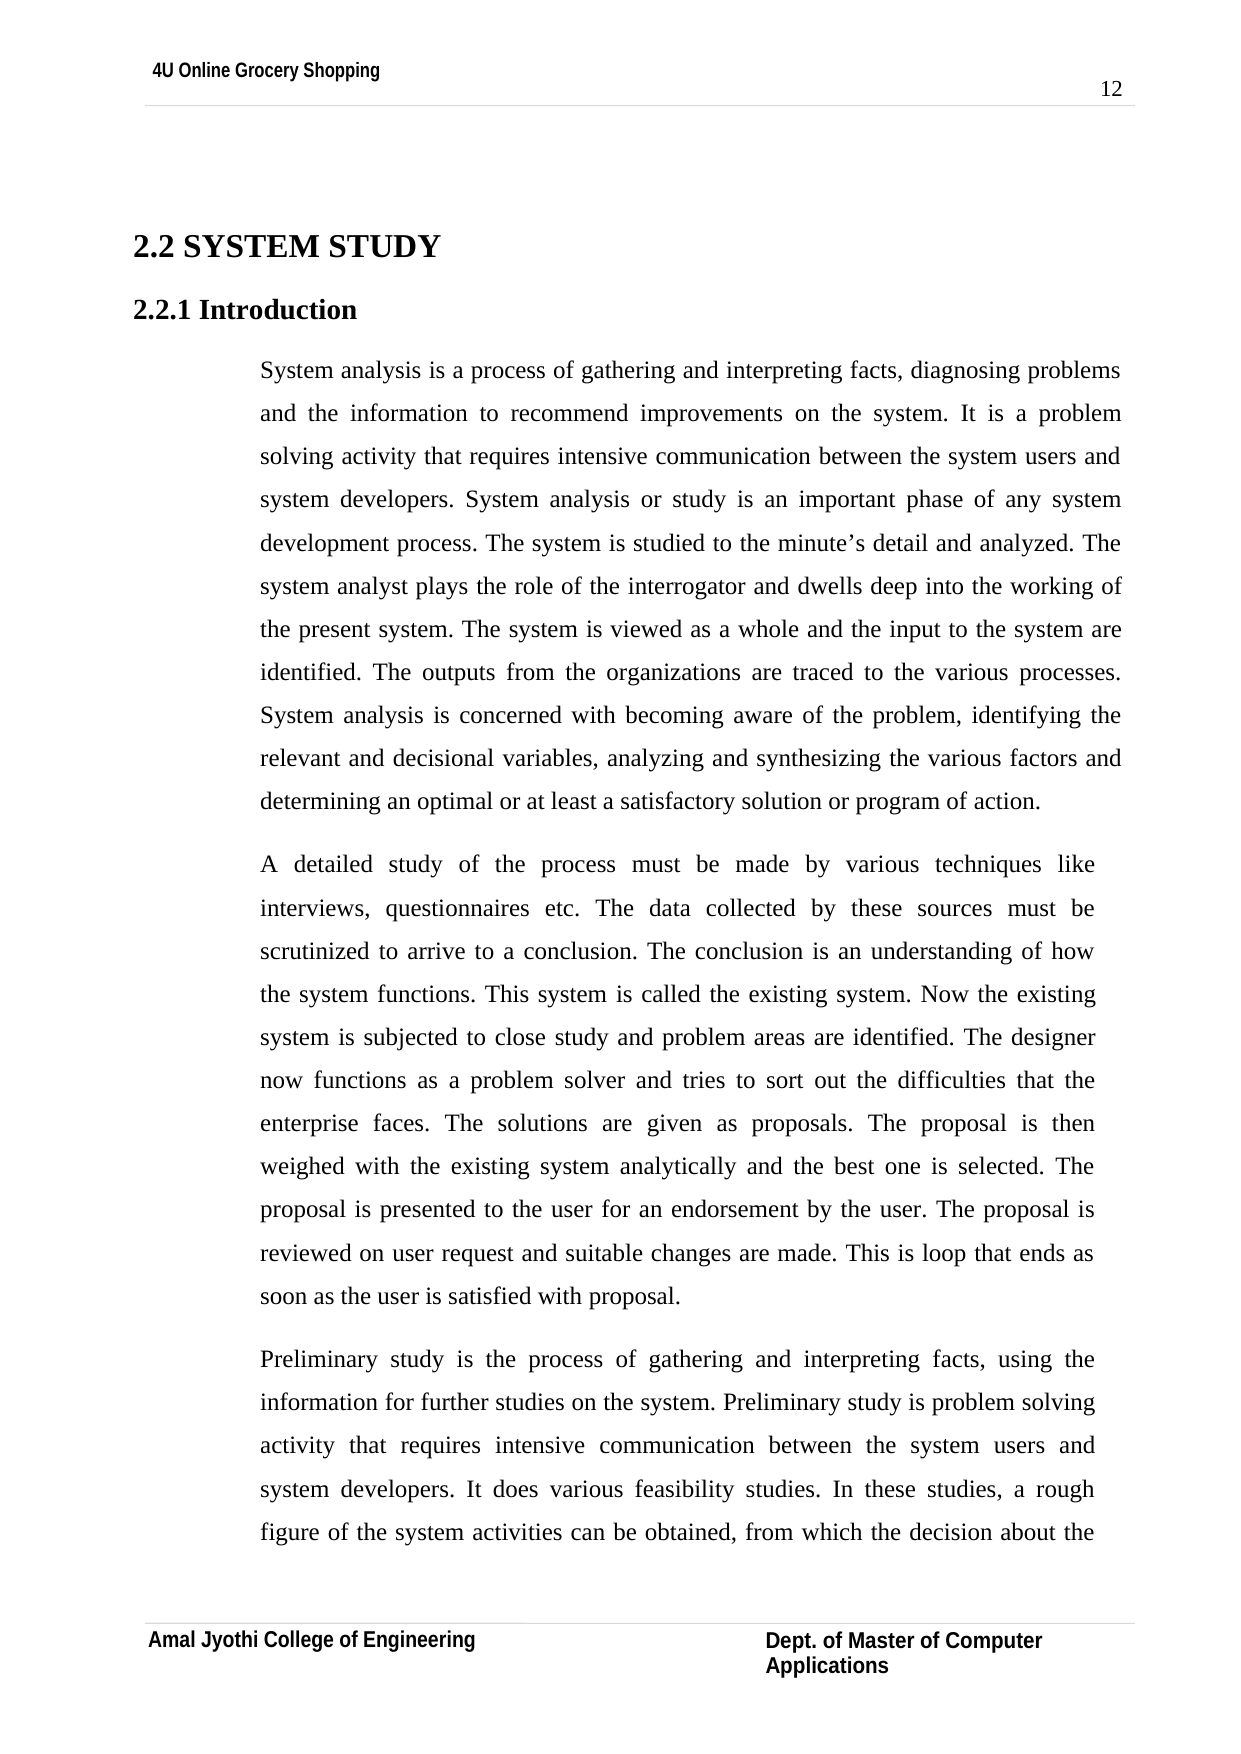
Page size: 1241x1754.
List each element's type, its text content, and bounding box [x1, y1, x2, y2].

text System analysis is a process of gathering and interpreting facts, diagnosing problems and the information to recommend improvements on the system. It is a problem solving activity that requires intensive communication between the system users and system developers. System analysis or study is an important phase of any system development process. The system is studied to the minute’s detail and analyzed. The system analyst plays the role of the interrogator and dwells deep into the working of the present system. The system is viewed as a whole and the input to the system are identified. The outputs from the organizations are traced to the various processes. System analysis is concerned with becoming aware of the problem, identifying the relevant and decisional variables, analyzing and synthesizing the various factors and determining an optimal or at least a satisfactory solution or program of action. [260, 355, 1122, 815]
subtitle 2.2.1 Introduction [133, 292, 952, 326]
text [260, 1344, 1096, 1546]
subtitle 2.2 SYSTEM STUDY [133, 226, 952, 264]
text A detailed study of the process must be made by various techniques like interviews, questionnaires etc. The data collected by these sources must be scrutinized to arrive to a conclusion. The conclusion is an understanding of how the system functions. This system is called the existing system. Now the existing system is subjected to close study and problem areas are identified. The designer now functions as a problem solver and tries to sort out the difficulties that the enterprise faces. The solutions are given as proposals. The proposal is then weighed with the existing system analytically and the best one is selected. The proposal is presented to the user for an endorsement by the user. The proposal is reviewed on user request and suitable changes are made. This is loop that ends as soon as the user is satisfied with proposal. [260, 849, 1096, 1309]
